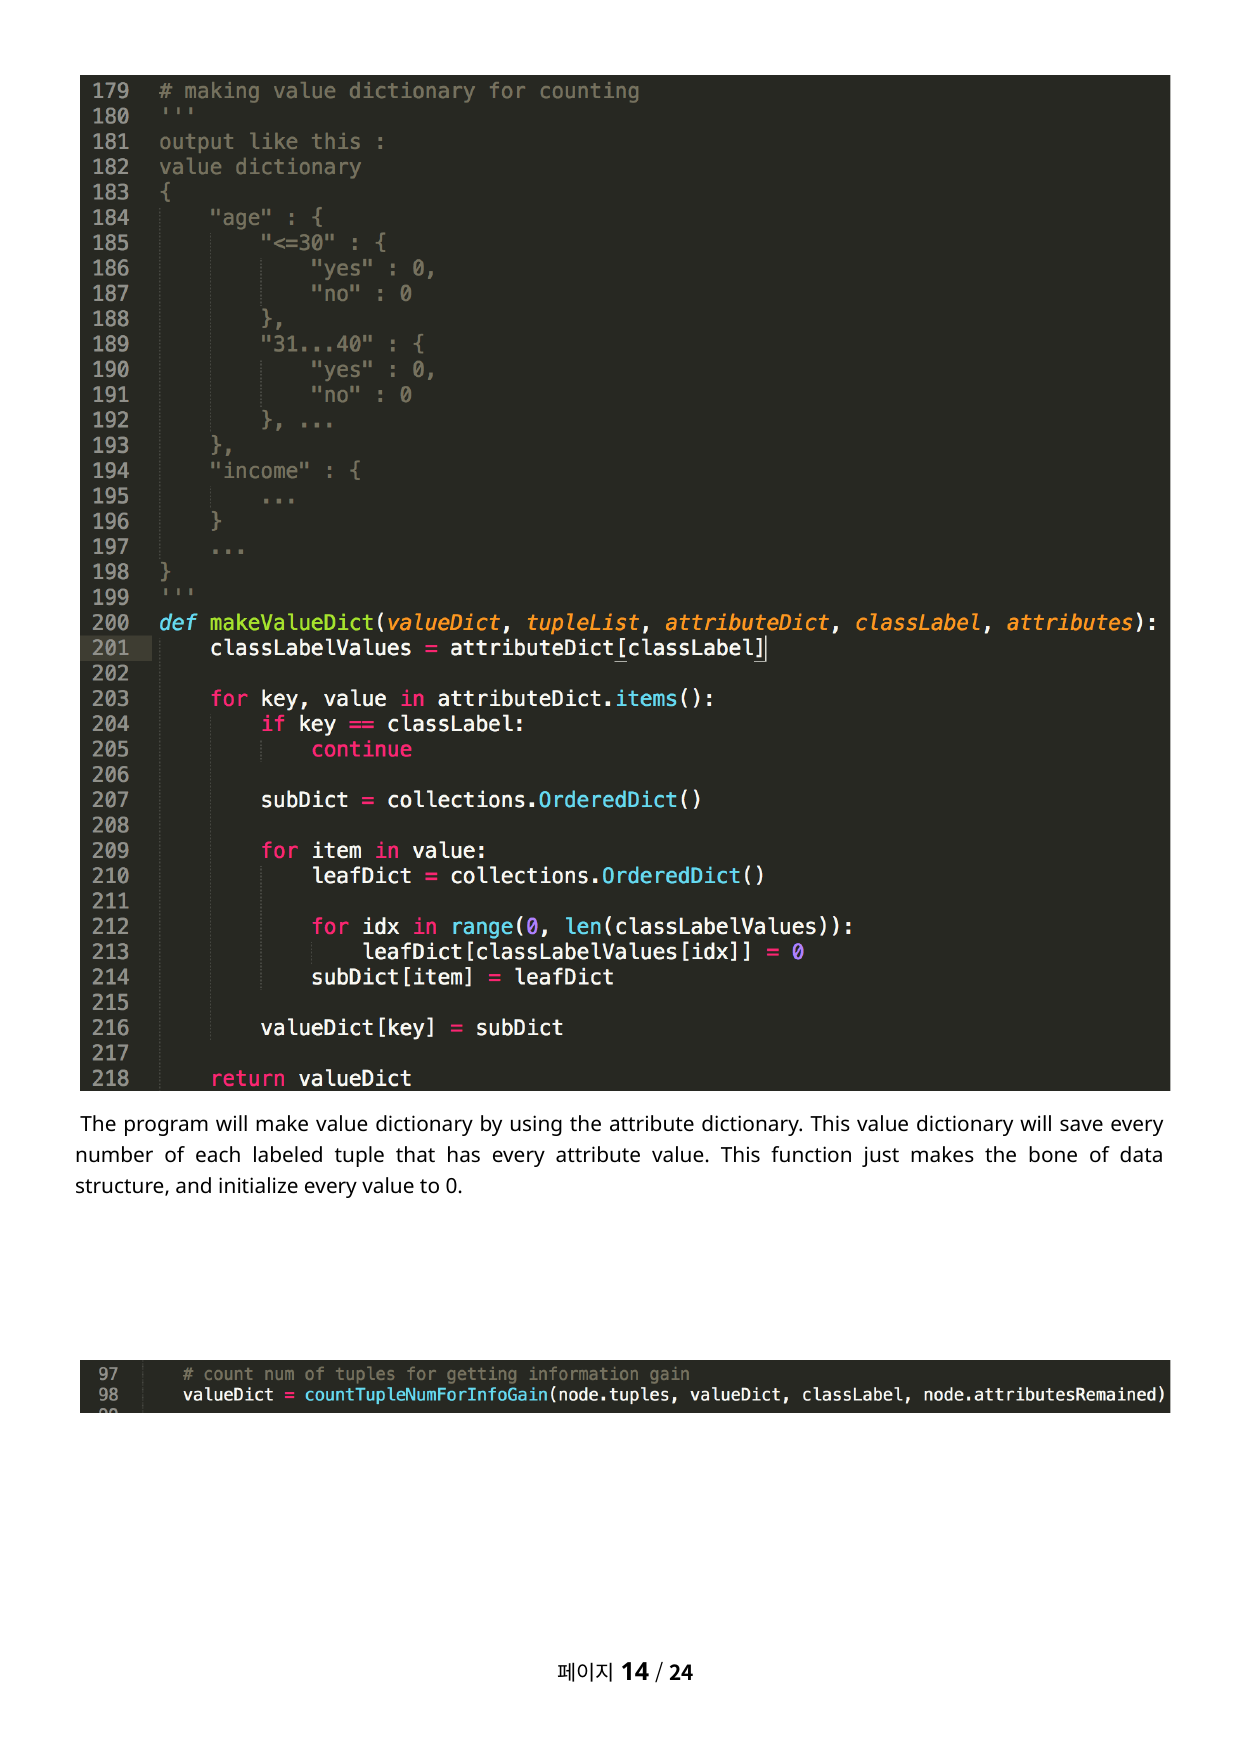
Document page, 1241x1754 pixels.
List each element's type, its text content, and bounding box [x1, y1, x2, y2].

text The program will make value dictionary by using the attribute dictionary. This value dictionary will save every number of each labeled tuple that has every attribute value. This function just makes the bone of data structure, and initialize every value to 0. [75, 1109, 1165, 1199]
picture [80, 75, 1171, 1091]
picture [80, 1360, 1171, 1413]
